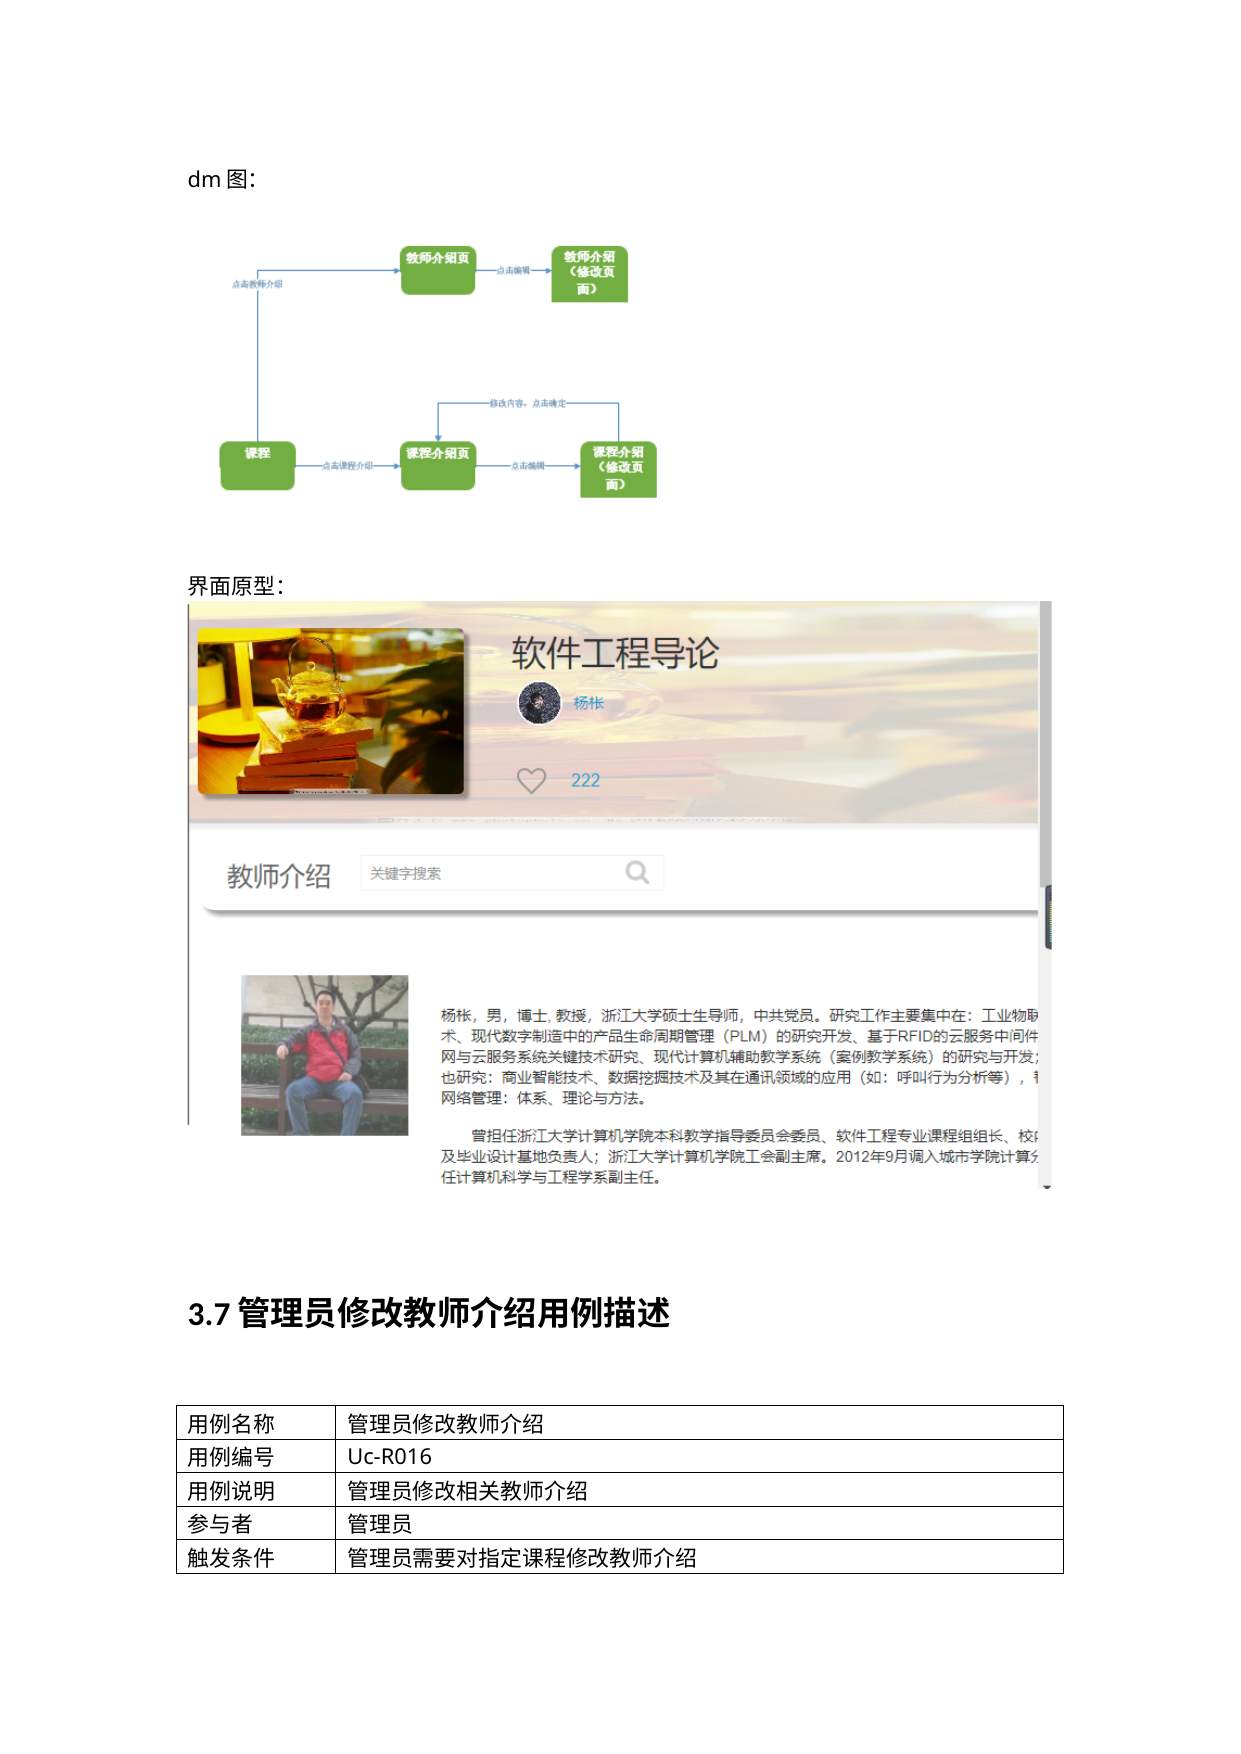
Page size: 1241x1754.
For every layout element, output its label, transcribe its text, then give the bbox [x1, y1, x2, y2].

subtitle dm图： [187, 162, 1053, 194]
picture [187, 601, 1052, 1189]
text 界面原型： [187, 569, 1053, 601]
table_cell 管理员 [336, 1507, 1063, 1539]
picture [187, 211, 765, 563]
table_header 管理员修改教师介绍 [336, 1406, 1063, 1439]
table_header 用例名称 [177, 1406, 335, 1439]
table_cell 管理员修改相关教师介绍 [336, 1473, 1063, 1506]
subtitle 3.7管理员修改教师介绍用例描述 [187, 1278, 1053, 1343]
table_cell Uc-R016 [336, 1440, 1063, 1472]
table_cell 用例说明 [177, 1473, 335, 1506]
table_cell 管理员需要对指定课程修改教师介绍 [336, 1540, 1063, 1573]
table_cell 用例编号 [177, 1440, 335, 1472]
table_cell 触发条件 [177, 1540, 335, 1573]
table_cell 参与者 [177, 1507, 335, 1539]
